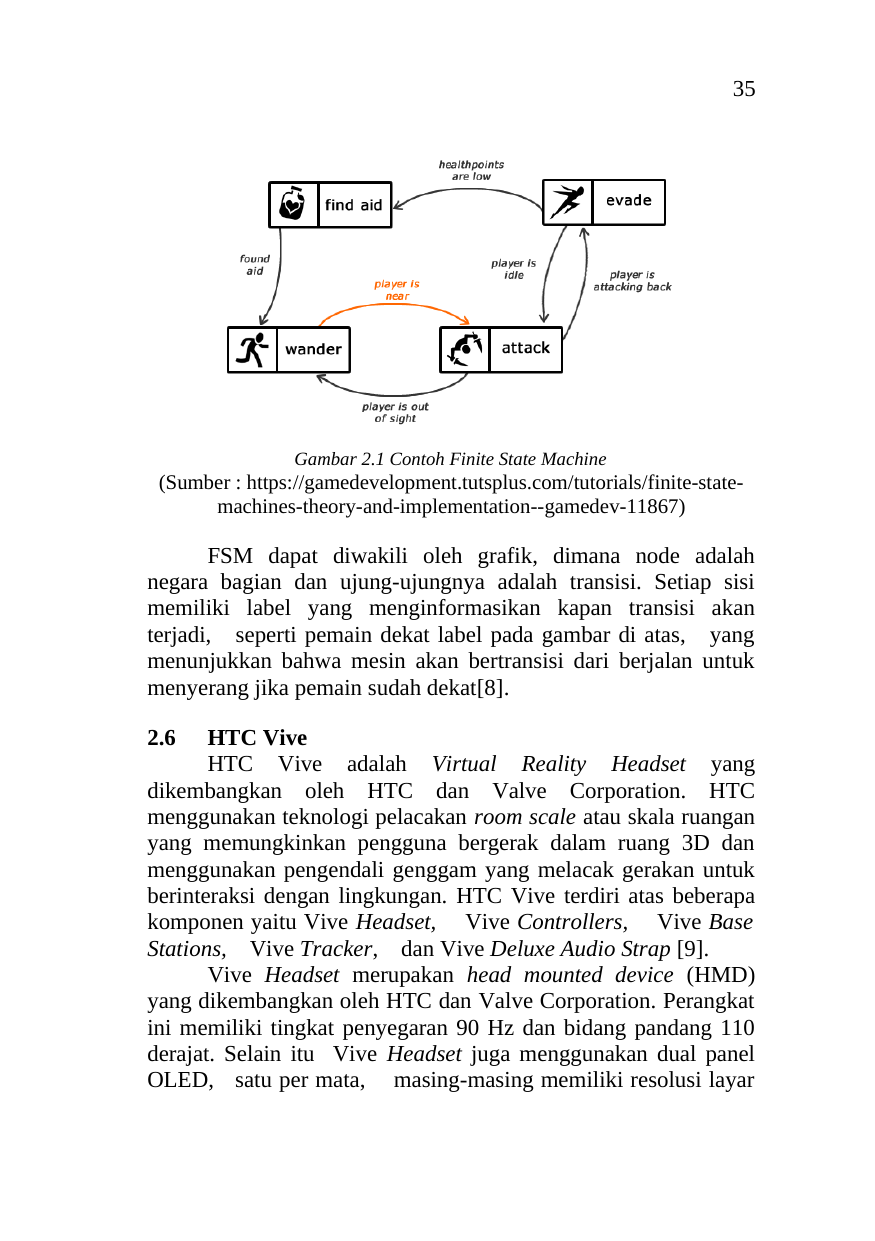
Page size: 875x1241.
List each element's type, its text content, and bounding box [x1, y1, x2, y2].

text Gambar 2.1 Contoh Finite State Machine [147, 448, 756, 469]
text HTC Vive adalah Virtual Reality Headset yang dikembangkan oleh HTC dan Valve Corporation. HTC menggunakan teknologi pelacakan room scale atau skala ruangan yang memungkinkan pengguna bergerak dalam ruang 3D dan menggunakan pengendali genggam yang melacak gerakan untuk berinteraksi dengan lingkungan. HTC Vive terdiri atas beberapa komponen yaitu Vive Headset, Vive Controllers, Vive Base Stations, Vive Tracker, dan Vive Deluxe Audio Strap [9]. [147, 750, 756, 961]
subtitle HTC Vive [147, 724, 756, 750]
text (Sumber : https://gamedevelopment.tutsplus.com/tutorials/finite-state-machines-theory-and-implementation--gamedev-11867) [147, 469, 756, 518]
picture [215, 147, 688, 436]
text FSM dapat diwakili oleh grafik, dimana node adalah negara bagian dan ujung-ujungnya adalah transisi. Setiap sisi memiliki label yang menginformasikan kapan transisi akan terjadi, seperti pemain dekat label pada gambar di atas, yang menunjukkan bahwa mesin akan bertransisi dari berjalan untuk menyerang jika pemain sudah dekat[8]. [147, 542, 756, 700]
